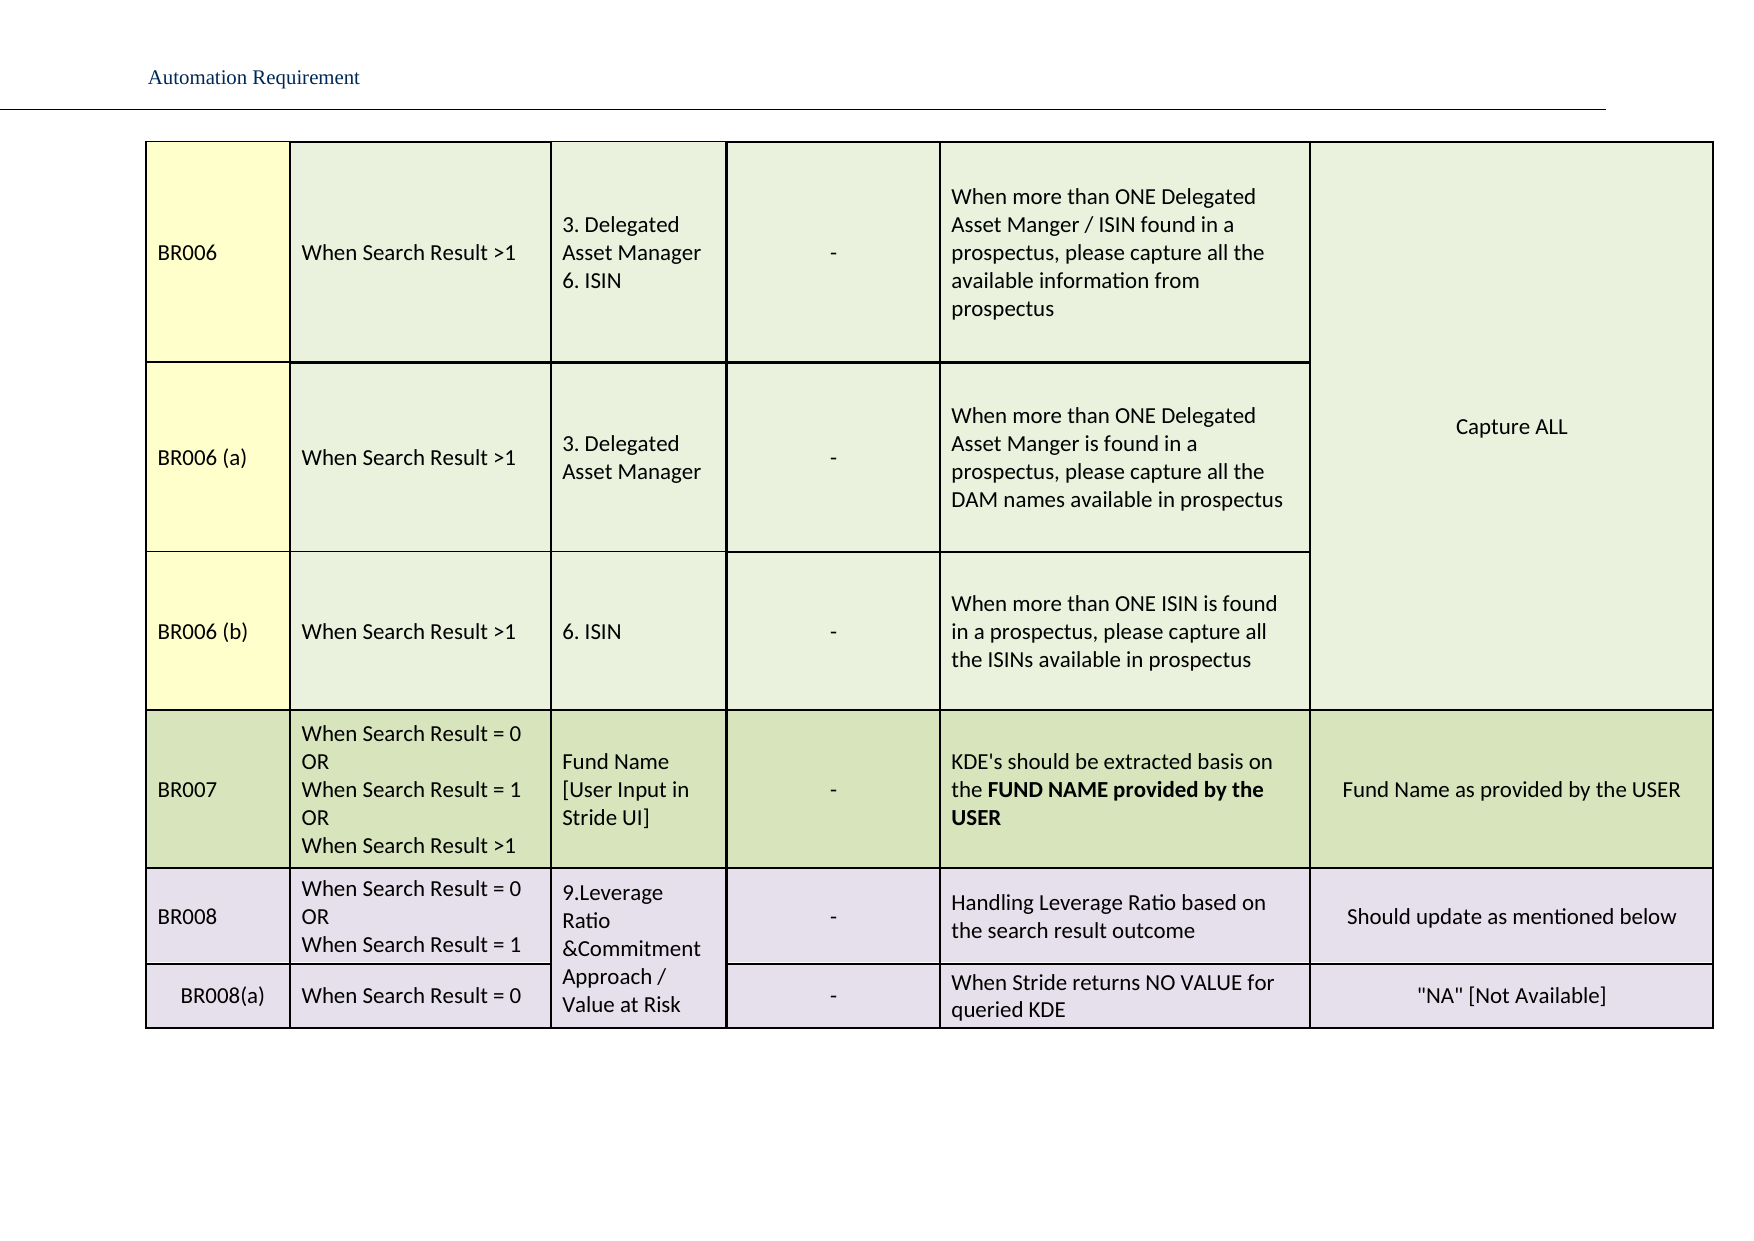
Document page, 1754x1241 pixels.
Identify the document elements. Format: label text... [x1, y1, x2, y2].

table_cell When Search Result >1 [291, 143, 550, 361]
table_cell When Stride returns NO VALUE for queried KDE [941, 965, 1309, 1027]
table_cell BR008 [147, 869, 289, 962]
table_cell 6. ISIN [552, 552, 725, 709]
table_cell Fund Name as provided by the USER [1311, 711, 1712, 867]
table_cell When more than ONE Delegated Asset Manger / ISIN found in a prospectus, please capture all the available information from prospectus [941, 143, 1309, 361]
table_cell - [728, 711, 939, 867]
table_cell 9.Leverage Ratio &Commitment Approach / Value at Risk Approach [552, 869, 725, 1027]
table_cell "NA" [Not Available] [1311, 965, 1712, 1027]
table_cell BR007 [147, 711, 289, 867]
table_cell - [728, 869, 939, 962]
table_cell When Search Result = 0 OR When Search Result = 1 OR When Search Result >1 [291, 711, 550, 867]
table_cell BR006 (b) [147, 552, 289, 709]
table_cell When more than ONE Delegated Asset Manger is found in a prospectus, please capture all the DAM names available in prospectus [941, 364, 1309, 551]
table_cell When Search Result = 0 [291, 965, 550, 1027]
table_cell BR006 (a) [147, 363, 289, 551]
table_cell When Search Result = 0 OR When Search Result = 1 [291, 869, 550, 962]
table_cell Fund Name [User Input in Stride UI] [552, 711, 725, 867]
table_cell - [728, 553, 939, 709]
table_cell When Search Result >1 [291, 552, 550, 709]
table_cell Capture ALL [1311, 143, 1712, 709]
table_cell - [728, 364, 939, 551]
table_cell When Search Result >1 [291, 364, 550, 551]
table_cell When more than ONE ISIN is found in a prospectus, please capture all the ISINs available in prospectus [941, 553, 1309, 709]
table_cell - [728, 965, 939, 1027]
table_cell 3. Delegated Asset Manager [552, 364, 725, 551]
table_cell - [728, 143, 939, 361]
table_cell BR006 [147, 142, 289, 361]
table_cell Should update as mentioned below [1311, 869, 1712, 962]
table_cell KDE's should be extracted basis on the FUND NAME provided by the USER [941, 711, 1309, 867]
table_cell BR008(a) [147, 965, 289, 1027]
table_cell Handling Leverage Ratio based on the search result outcome [941, 869, 1309, 962]
table_cell 3. Delegated Asset Manager 6. ISIN [552, 142, 725, 361]
